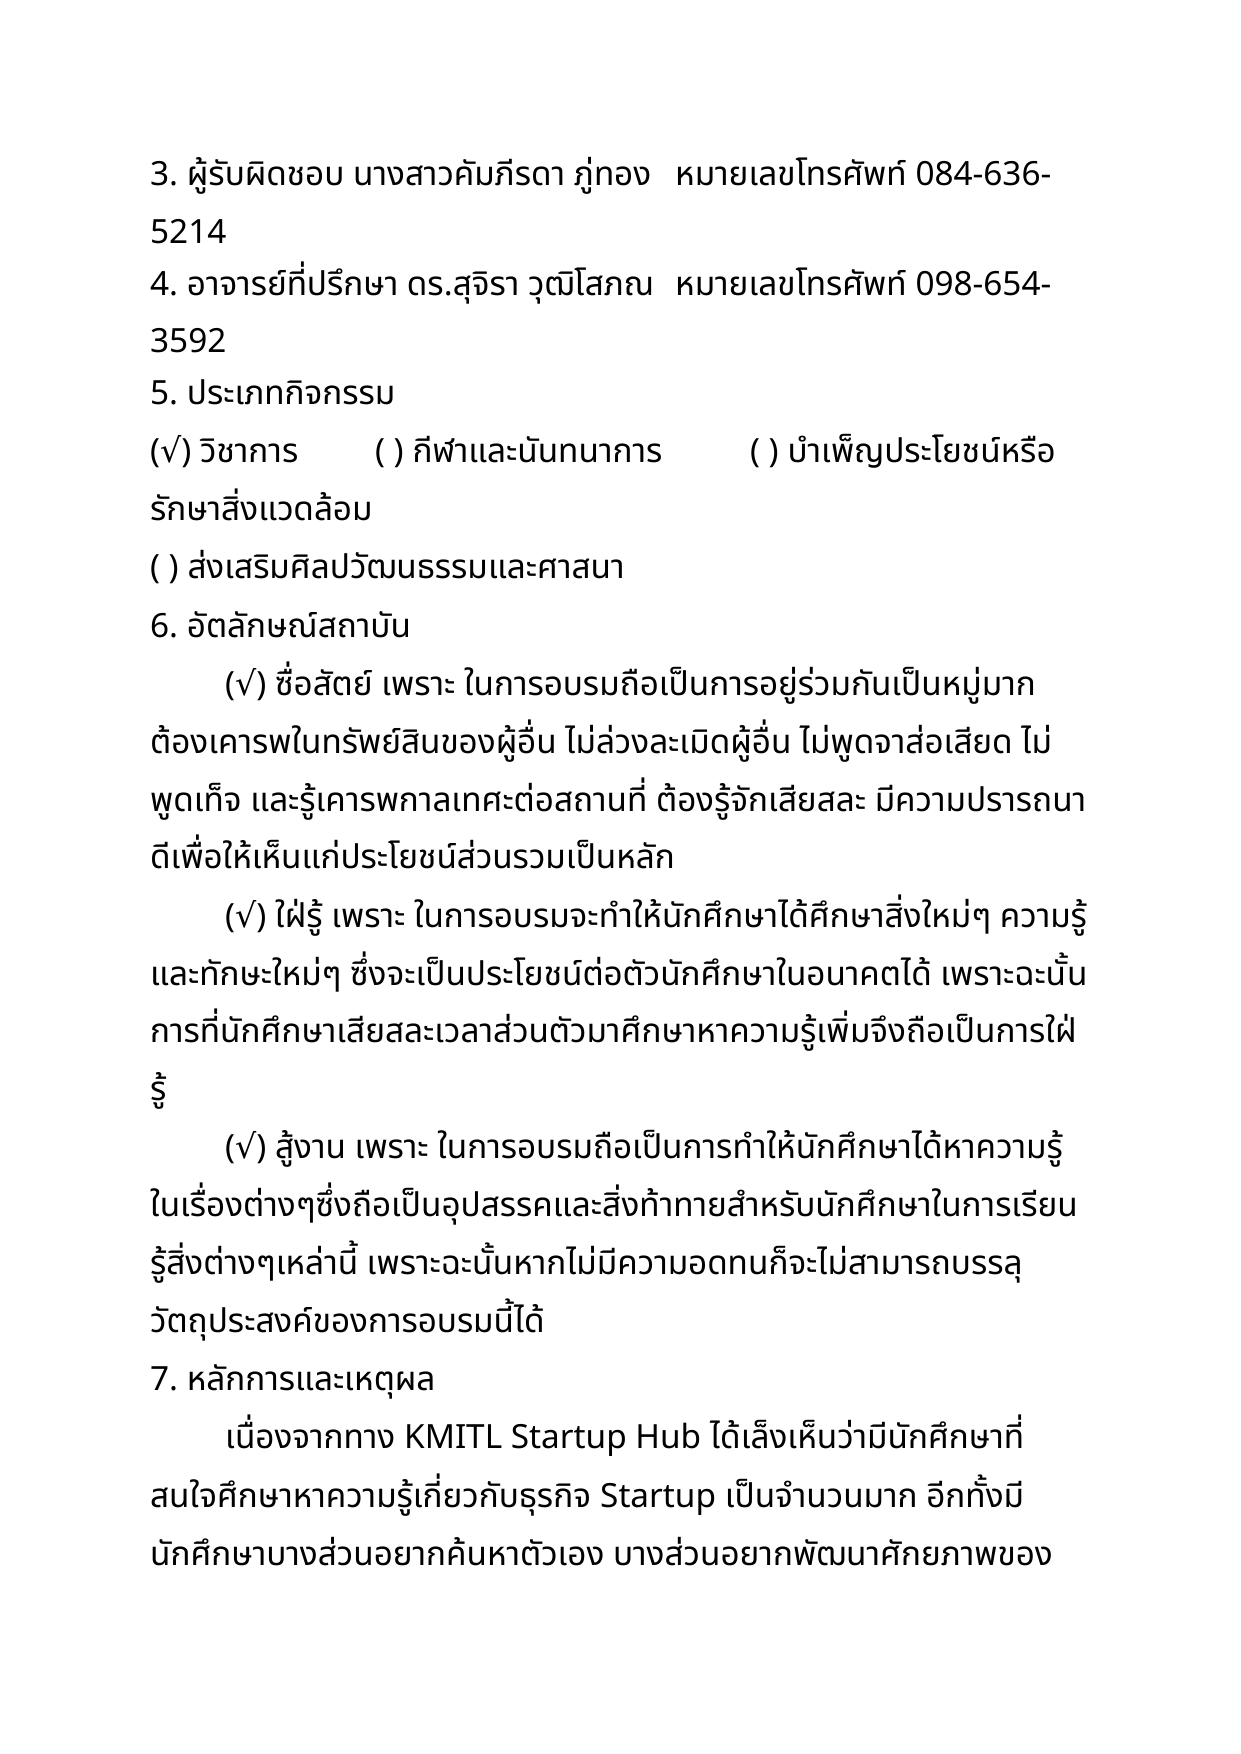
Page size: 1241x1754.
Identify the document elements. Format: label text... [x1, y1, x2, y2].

text 6. อัตลักษณ์สถาบัน [150, 601, 1090, 652]
text (√) วิชาการ ( ) กีฬาและนันทนาการ ( ) บำเพ็ญประโยชน์หรือรักษาสิ่งแวดล้อม [150, 427, 1090, 536]
text (√) ใฝ่รู้ เพราะ ในการอบรมจะทำให้นักศึกษาได้ศึกษาสิ่งใหม่ๆ ความรู้และทักษะใหม่ๆ ซึ่งจะเป็นประโยชน์ต่อตัวนักศึกษาในอนาคตได้ เพราะฉะนั้นการที่นักศึกษาเสียสละเวลาส่วนตัวมาศึกษาหาความรู้เพิ่มจึงถือเป็นการใฝ่รู้ [150, 891, 1090, 1116]
text 4. อาจารย์ที่ปรึกษา ดร.สุจิรา วุฒิโสภณ หมายเลขโทรศัพท์ 098-654-3592 [150, 259, 1090, 362]
text 7. หลักการและเหตุผล [150, 1355, 1090, 1406]
text ( ) ส่งเสริมศิลปวัฒนธรรมและศาสนา [150, 543, 1090, 594]
text 3. ผู้รับผิดชอบ นางสาวคัมภีรดา ภู่ทอง หมายเลขโทรศัพท์ 084-636-5214 [150, 150, 1090, 253]
text (√) สู้งาน เพราะ ในการอบรมถือเป็นการทำให้นักศึกษาได้หาความรู้ในเรื่องต่างๆซึ่งถือเป็นอุปสรรคและสิ่งท้าทายสำหรับนักศึกษาในการเรียนรู้สิ่งต่างๆเหล่านี้ เพราะฉะนั้นหากไม่มีความอดทนก็จะไม่สามารถบรรลุวัตถุประสงค์ของการอบรมนี้ได้ [150, 1123, 1090, 1348]
text (√) ซื่อสัตย์ เพราะ ในการอบรมถือเป็นการอยู่ร่วมกันเป็นหมู่มาก ต้องเคารพในทรัพย์สินของผู้อื่น ไม่ล่วงละเมิดผู้อื่น ไม่พูดจาส่อเสียด ไม่พูดเท็จ และรู้เคารพกาลเทศะต่อสถานที่ ต้องรู้จักเสียสละ มีความปรารถนาดีเพื่อให้เห็นแก่ประโยชน์ส่วนรวมเป็นหลัก [150, 659, 1090, 884]
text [150, 1413, 1090, 1580]
text 5. ประเภทกิจกรรม [150, 369, 1090, 420]
